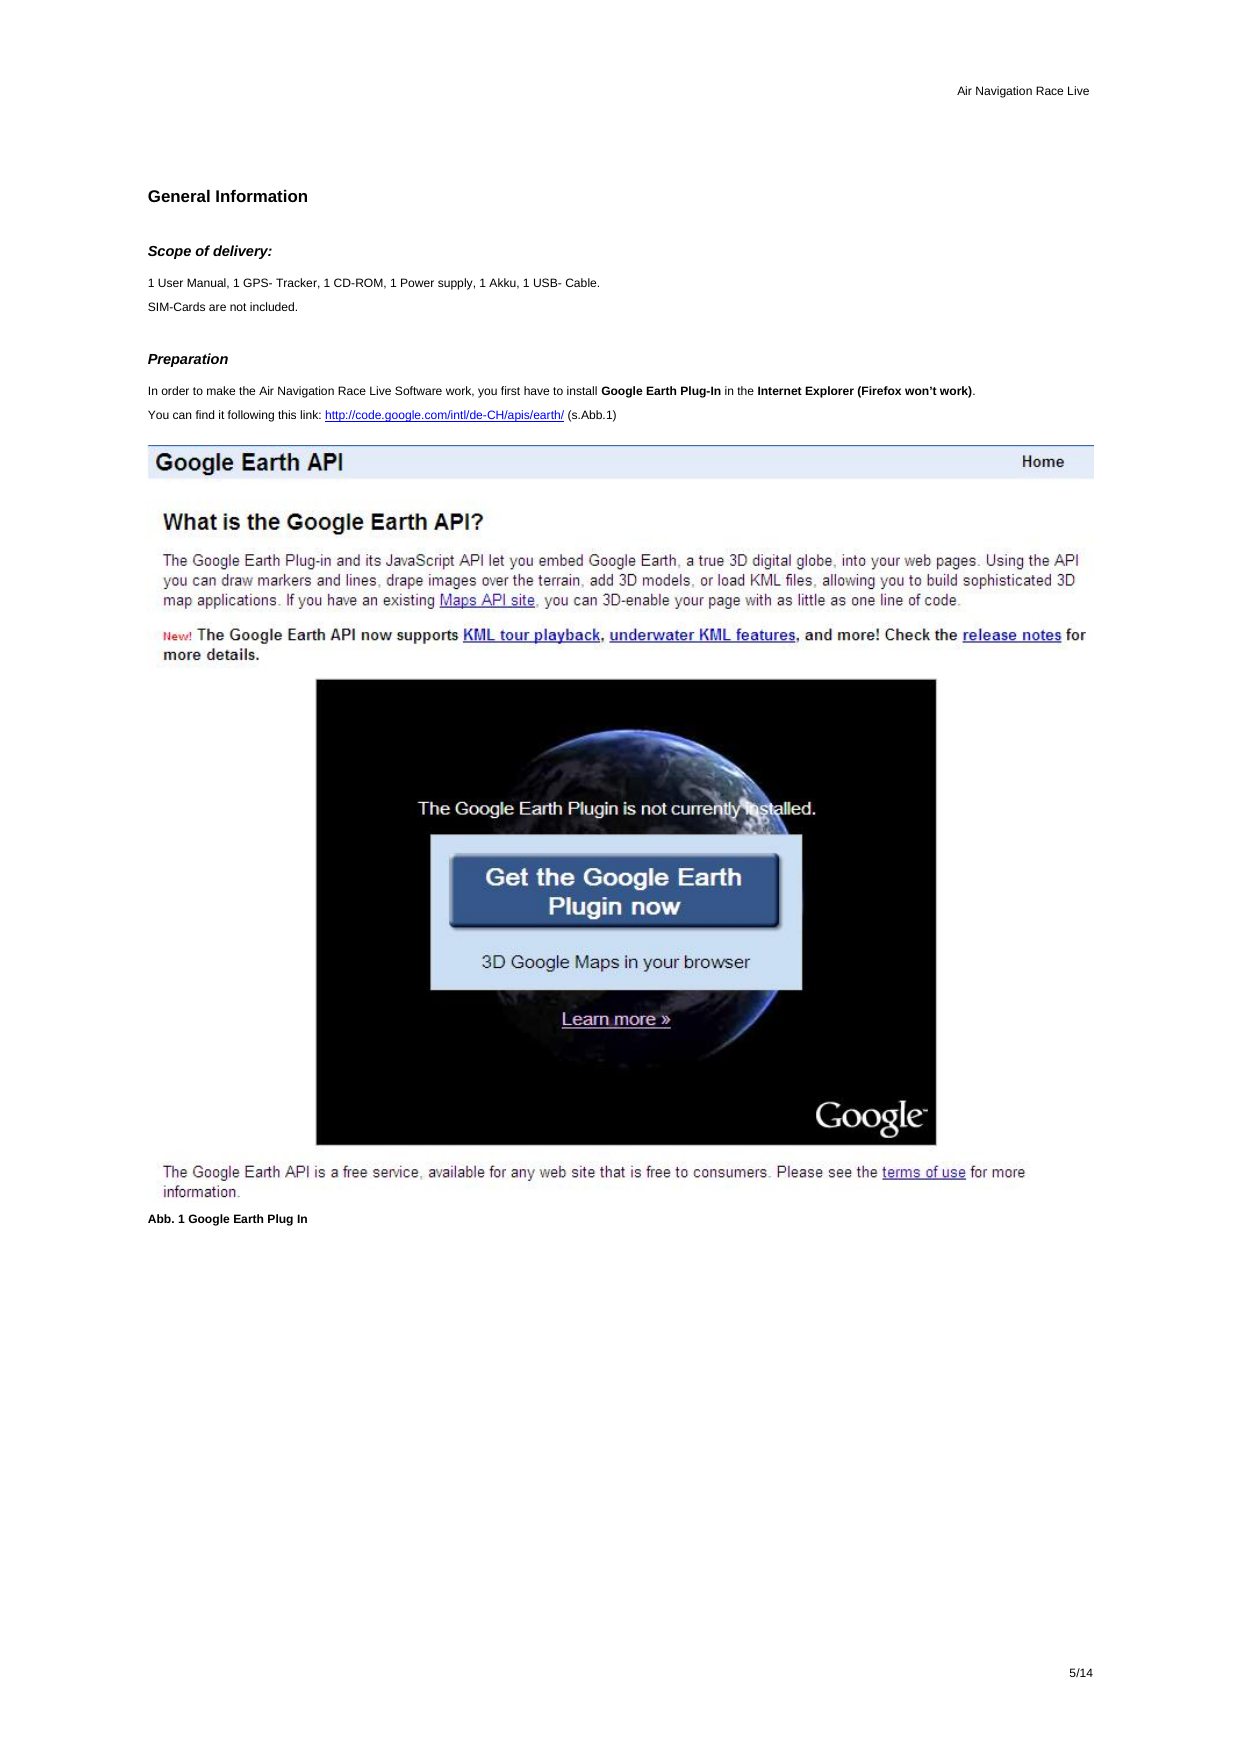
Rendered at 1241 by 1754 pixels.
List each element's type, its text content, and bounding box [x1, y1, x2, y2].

subtitle General Information [148, 173, 1092, 206]
text Abb. 1 Google Earth Plug In [148, 1203, 1092, 1226]
text 1 User Manual, 1 GPS- Tracker, 1 CD-ROM, 1 Power supply, 1 Akku, 1 USB- Cable. [148, 266, 1092, 290]
text In order to make the Air Navigation Race Live Software work, you first have to install Google Earth Plug-In in the Internet Explorer (Firefox won’t work). [148, 374, 1092, 398]
subtitle Scope of delivery: [148, 231, 1092, 260]
picture [147, 445, 1094, 1203]
subtitle Preparation [148, 339, 1092, 368]
text SIM-Cards are not included. [148, 290, 1092, 314]
text You can find it following this link: http://code.google.com/intl/de-CH/apis/earth/ (s.Abb.1) [148, 398, 1092, 422]
